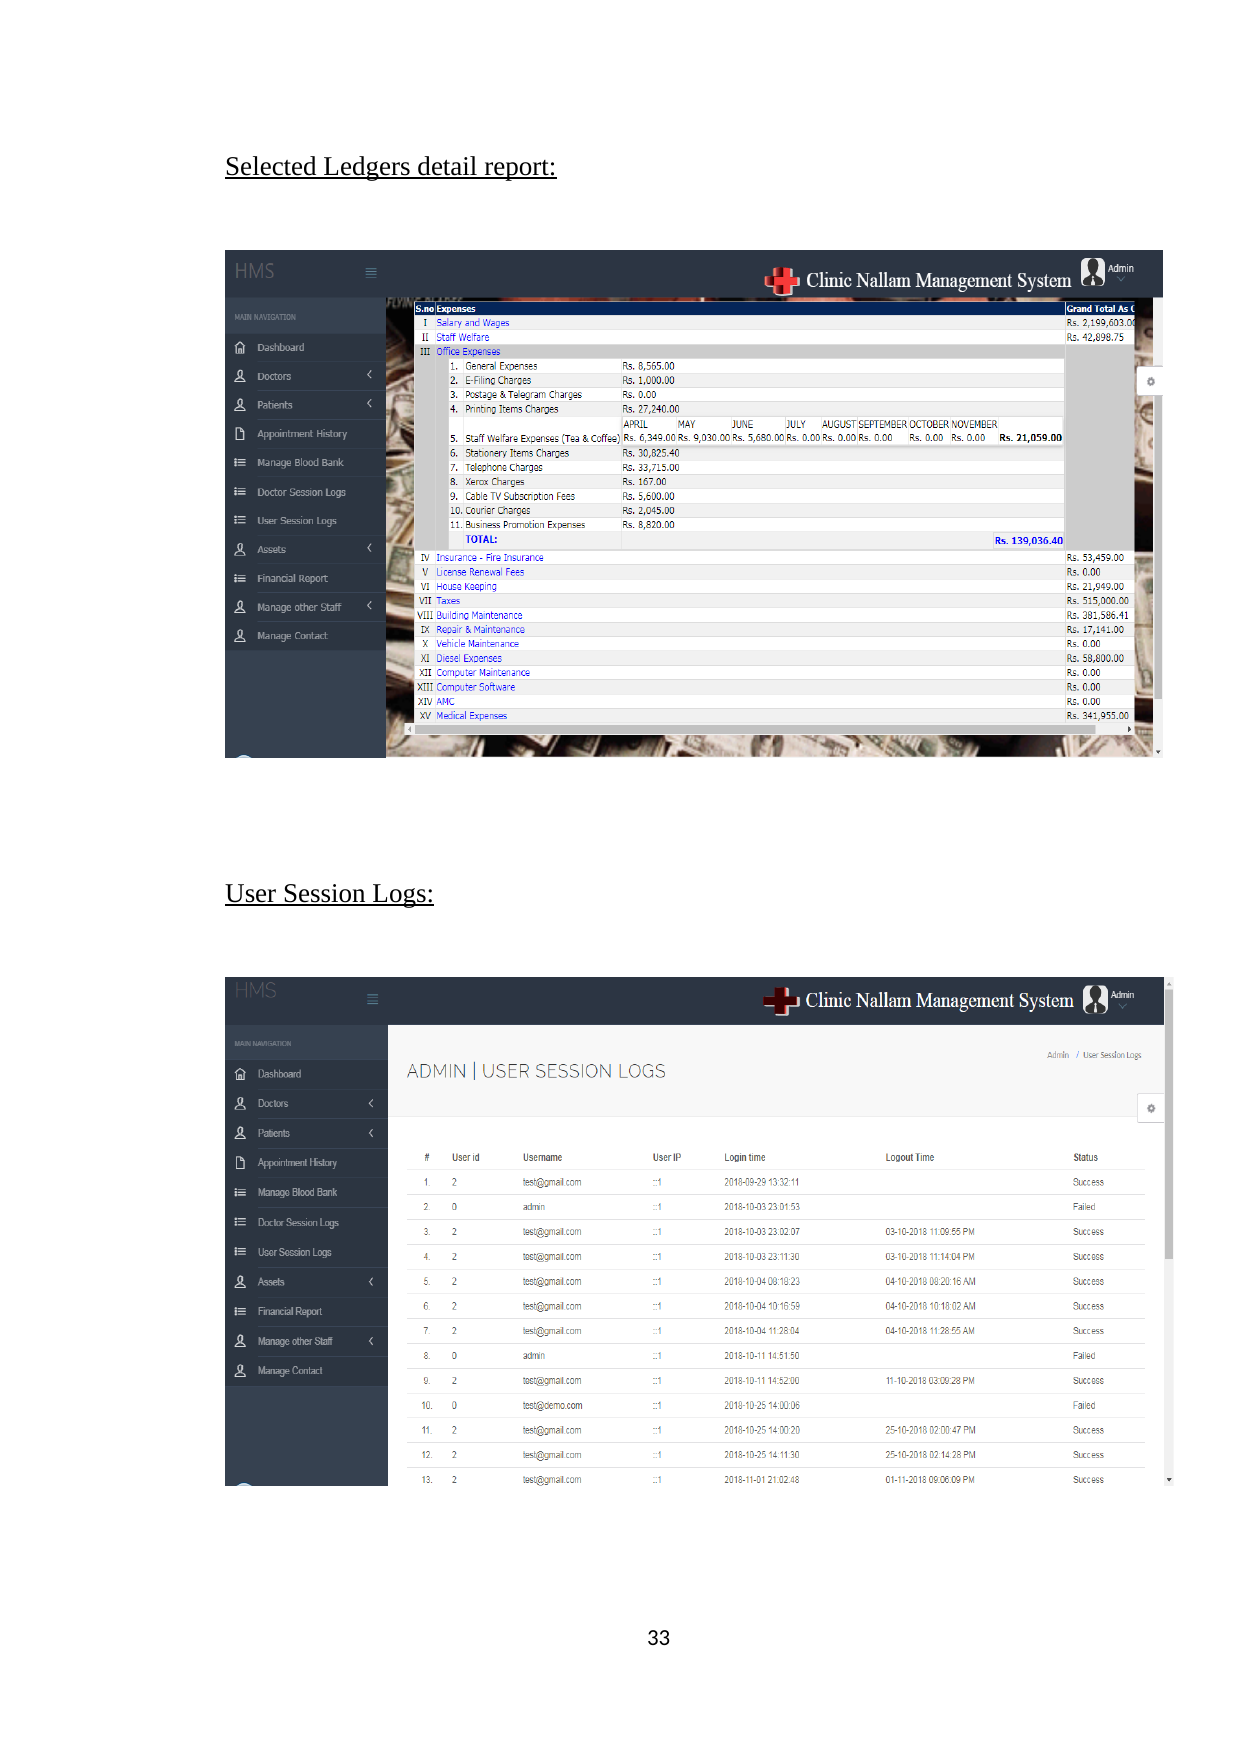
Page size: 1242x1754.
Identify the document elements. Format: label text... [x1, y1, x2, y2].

text Selected Ledgers detail report: [225, 150, 1092, 181]
text User Session Logs: [225, 877, 1092, 908]
picture [225, 250, 1163, 758]
picture [225, 977, 1174, 1486]
